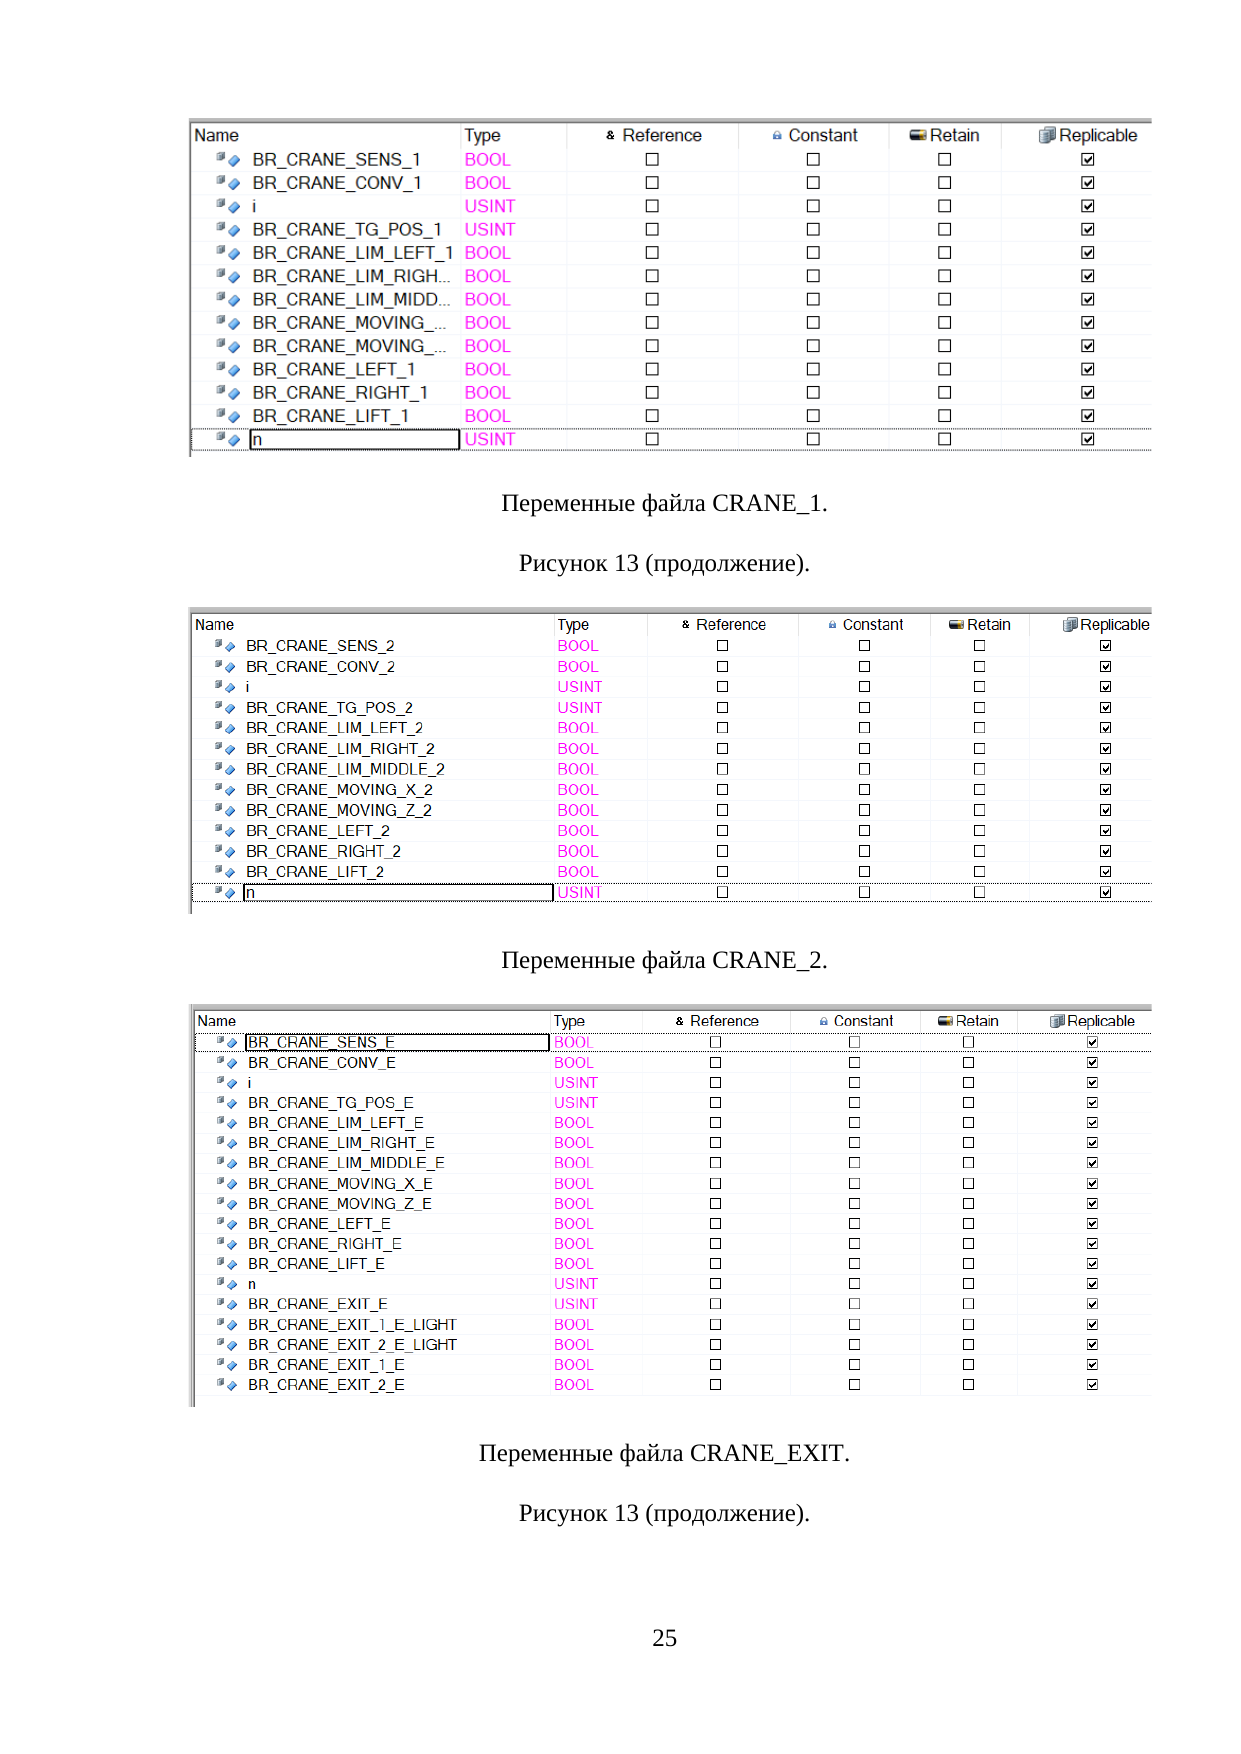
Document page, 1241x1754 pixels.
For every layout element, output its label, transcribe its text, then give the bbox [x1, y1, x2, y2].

table_cell Переменные файла CRANE_1. [177, 488, 1152, 548]
table_cell Переменные файла CRANE_EXIT. [177, 1438, 1152, 1498]
table_cell Рисунок 13 (продолжение). [177, 1498, 1152, 1557]
table_cell [177, 608, 1152, 945]
picture [188, 118, 1152, 457]
picture [188, 1004, 1152, 1407]
table_cell Рисунок 13 (продолжение). [177, 548, 1152, 607]
table_cell [177, 1005, 1152, 1438]
picture [188, 607, 1152, 914]
table_cell [177, 118, 1152, 488]
table_cell Переменные файла CRANE_2. [177, 945, 1152, 1004]
